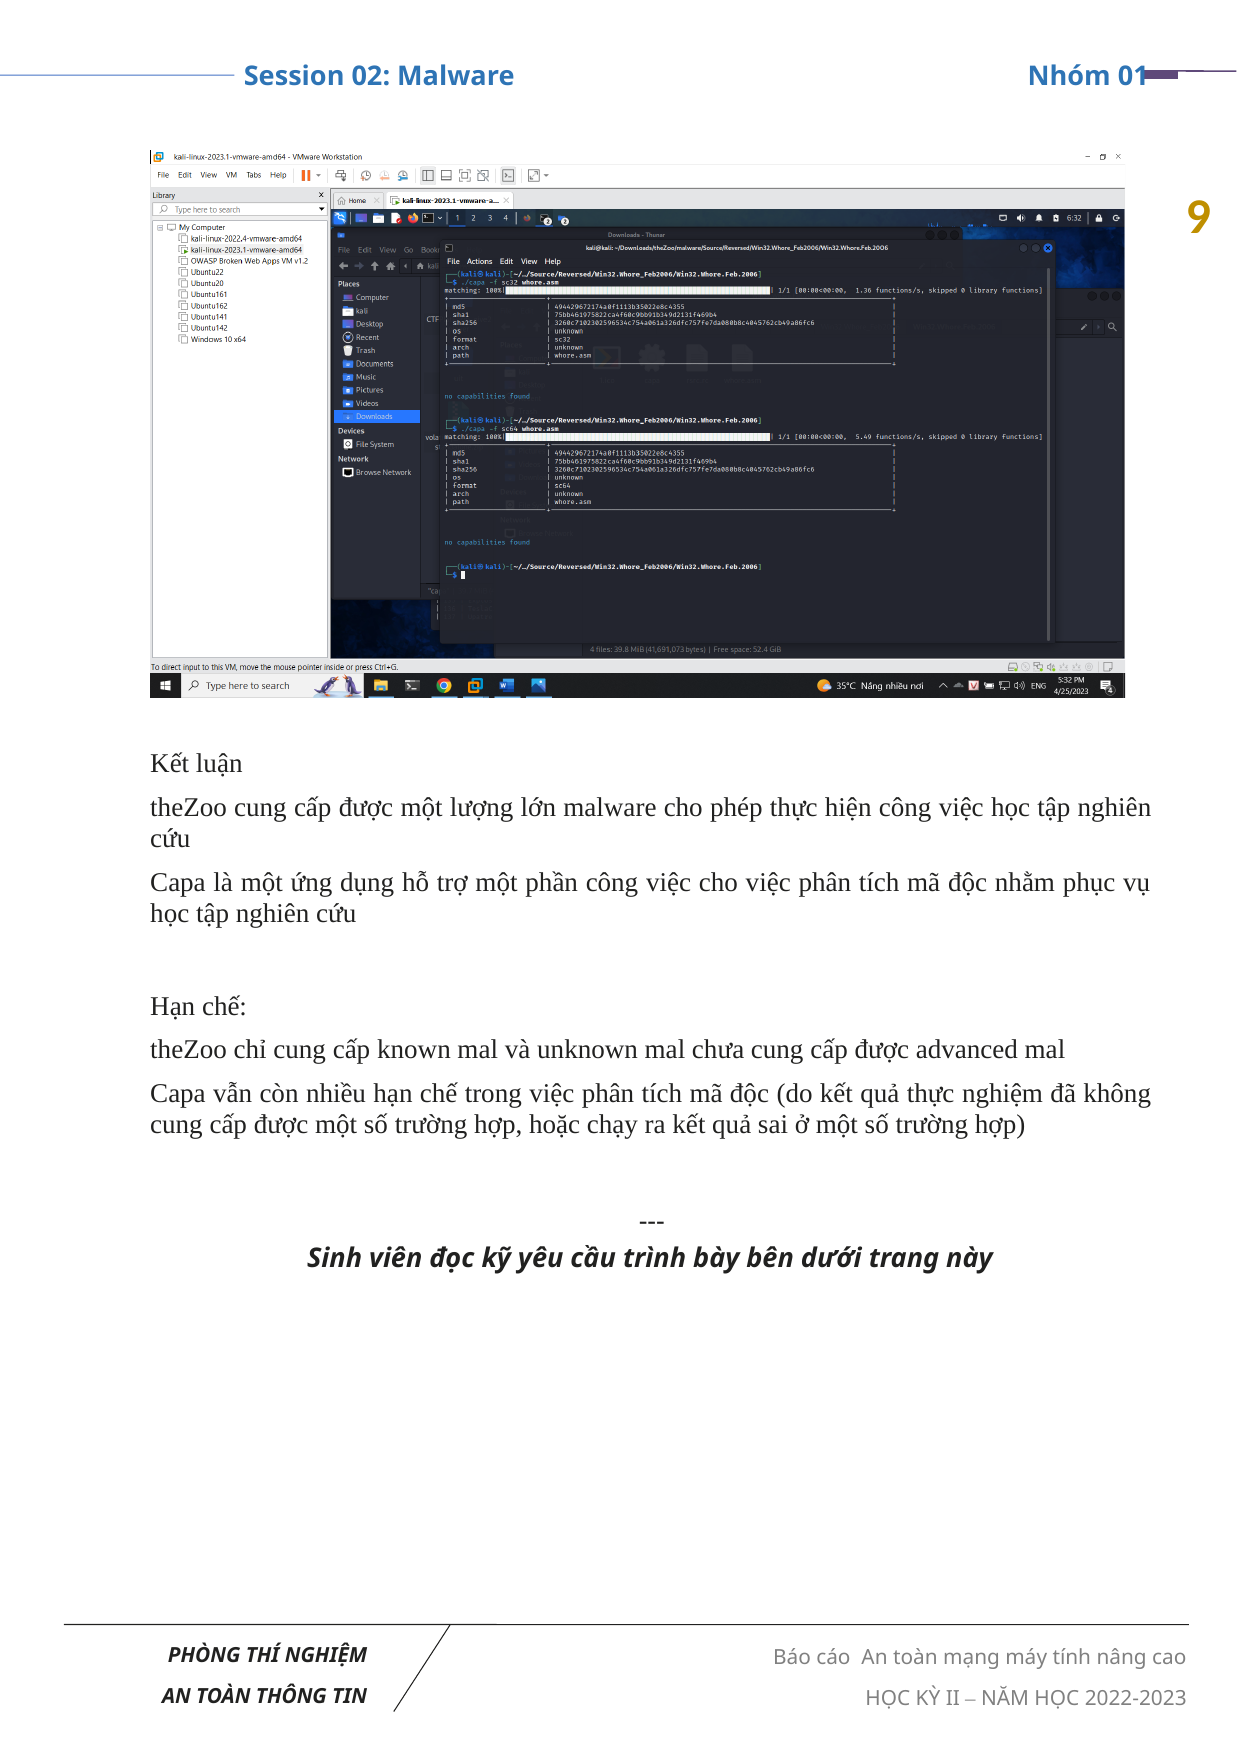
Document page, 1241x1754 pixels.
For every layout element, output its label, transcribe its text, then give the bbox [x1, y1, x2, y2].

text Capa là một ứng dụng hỗ trợ một phần công việc cho việc phân tích mã độc nhằm phục vụ học tập nghiên cứu [150, 866, 1153, 928]
text Sinh viên đọc kỹ yêu cầu trình bày bên dưới trang này [150, 1238, 1153, 1275]
text Hạn chế: [150, 990, 1153, 1021]
text theZoo chỉ cung cấp known mal và unknown mal chưa cung cấp được advanced mal [150, 1033, 1153, 1065]
text theZoo cung cấp được một lượng lớn malware cho phép thực hiện công việc học tập nghiên cứu [150, 791, 1153, 853]
text Capa vẫn còn nhiều hạn chế trong việc phân tích mã độc (do kết quả thực nghiệm đã không cung cấp được một số trường hợp, hoặc chạy ra kết quả sai ở một số trường hợp) [150, 1077, 1153, 1139]
picture [150, 150, 1125, 698]
text Kết luận [150, 747, 1153, 778]
text --- [150, 1201, 1153, 1238]
